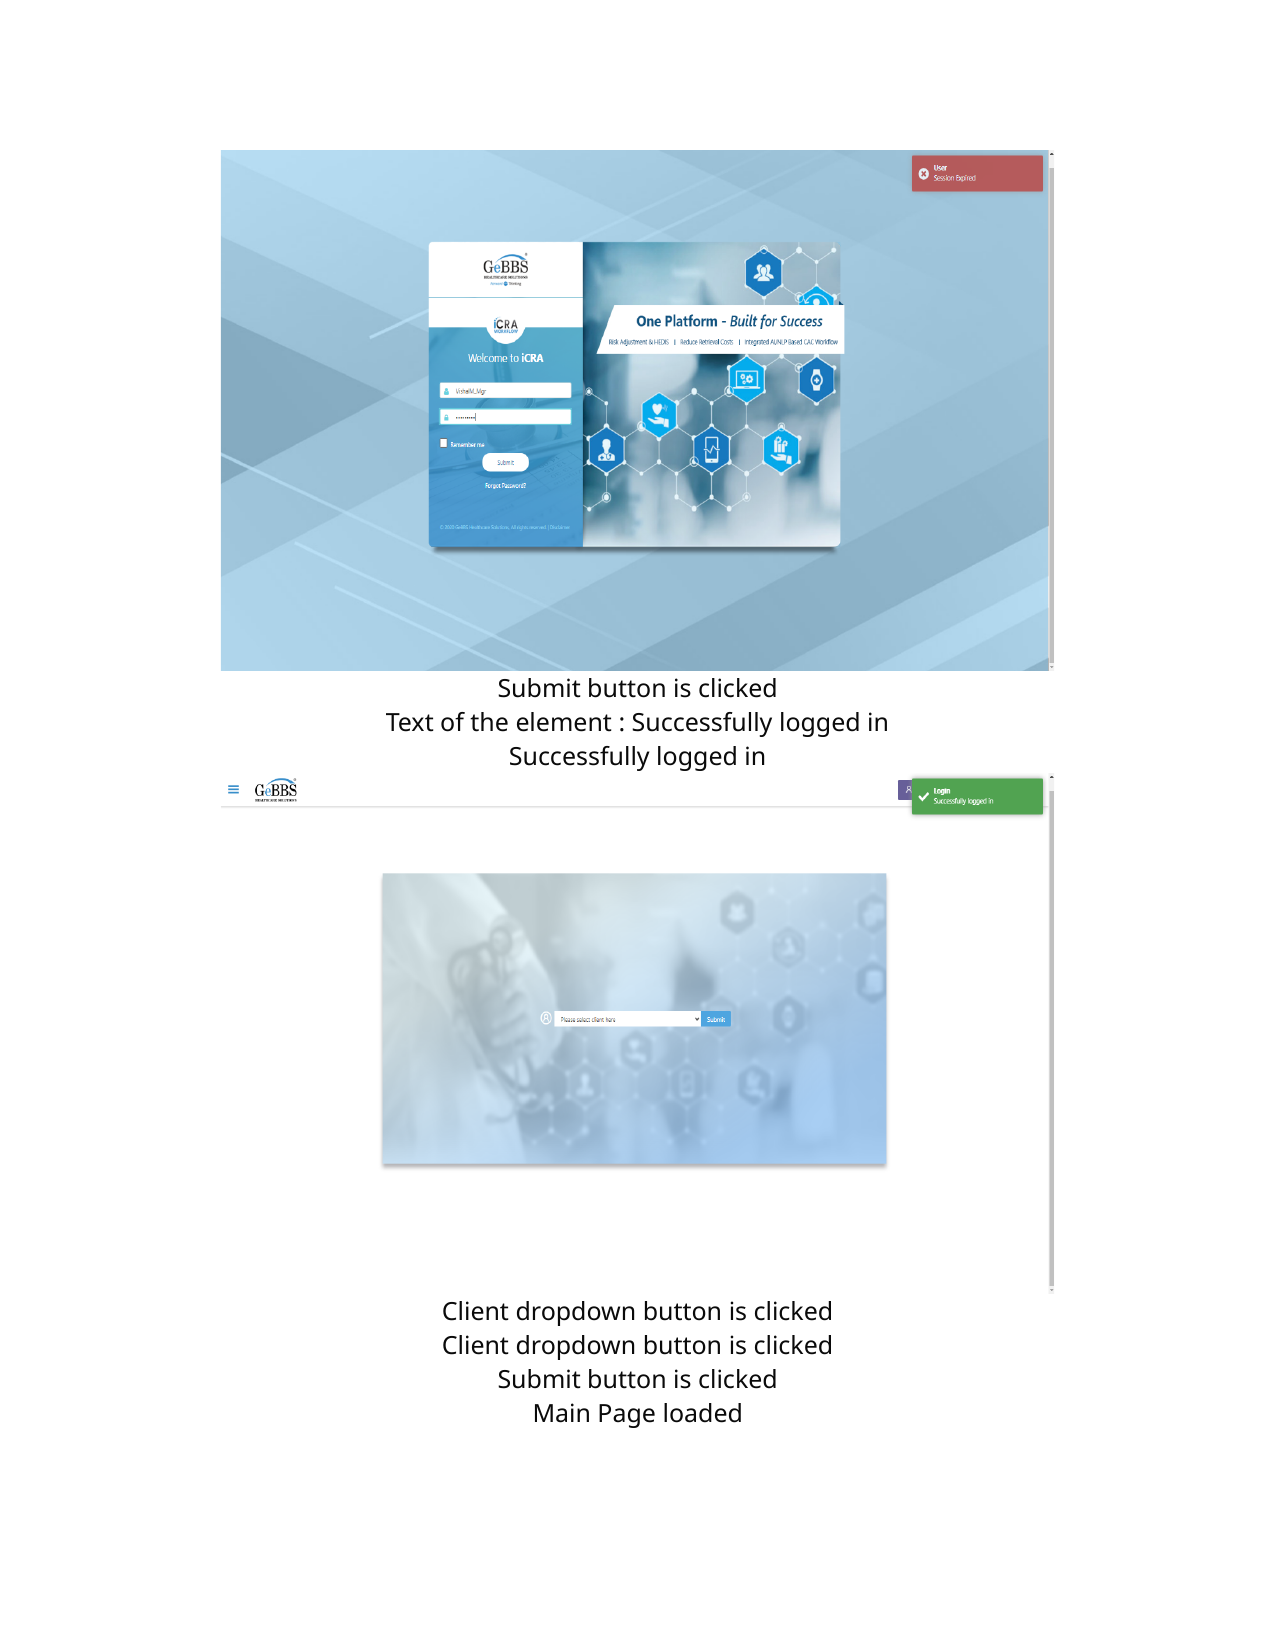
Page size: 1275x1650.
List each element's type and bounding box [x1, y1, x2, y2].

picture [220, 150, 1055, 671]
text [150, 150, 1125, 1430]
picture [220, 773, 1055, 1294]
